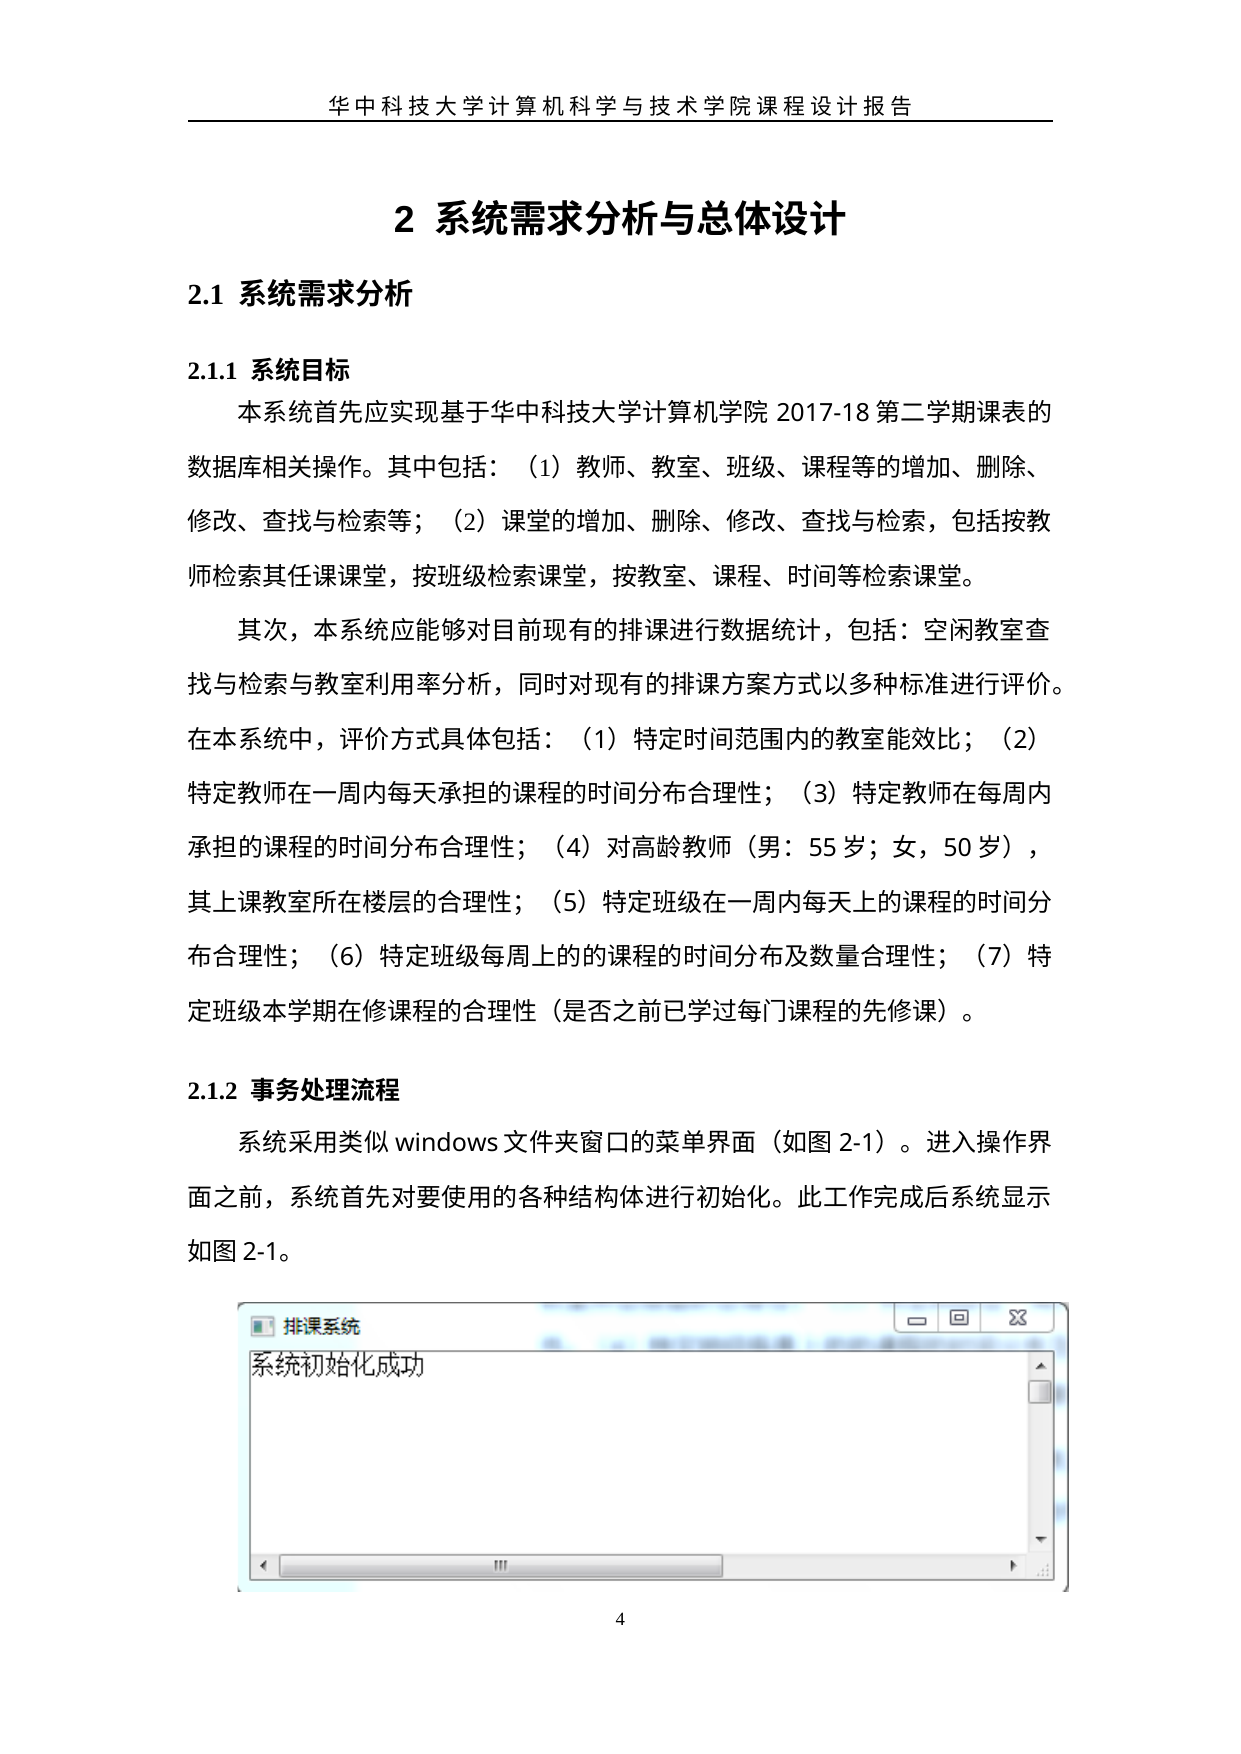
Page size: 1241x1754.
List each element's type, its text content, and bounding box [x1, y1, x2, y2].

subtitle 2.1 系统需求分析 [187, 270, 1053, 313]
text 其次，本系统应能够对目前现有的排课进行数据统计，包括：空闲教室查找与检索与教室利用率分析，同时对现有的排课方案方式以多种标准进行评价。在本系统中，评价方式具体包括：（1）特定时间范围内的教室能效比；（2）特定教师在一周内每天承担的课程的时间分布合理性；（3）特定教师在每周内承担的课程的时间分布合理性；（4）对高龄教师（男：55岁；女，50岁），其上课教室所在楼层的合理性；（5）特定班级在一周内每天上的课程的时间分布合理性；（6）特定班级每周上的的课程的时间分布及数量合理性；（7）特定班级本学期在修课程的合理性（是否之前已学过每门课程的先修课）。 [187, 610, 1053, 1027]
subtitle 2.1.1 系统目标 [187, 350, 1053, 387]
text 本系统首先应实现基于华中科技大学计算机学院2017-18第二学期课表的数据库相关操作。其中包括：（1）教师、教室、班级、课程等的增加、删除、修改、查找与检索等；（2）课堂的增加、删除、修改、查找与检索，包括按教师检索其任课课堂，按班级检索课堂，按教室、课程、时间等检索课堂。 [187, 393, 1053, 592]
subtitle 2.1.2 事务处理流程 [187, 1070, 1053, 1107]
picture [237, 1302, 1069, 1592]
text 系统采用类似windows文件夹窗口的菜单界面（如图2-1）。进入操作界面之前，系统首先对要使用的各种结构体进行初始化。此工作完成后系统显示如图2-1。 [187, 1123, 1053, 1268]
subtitle 2 系统需求分析与总体设计 [187, 189, 1053, 243]
